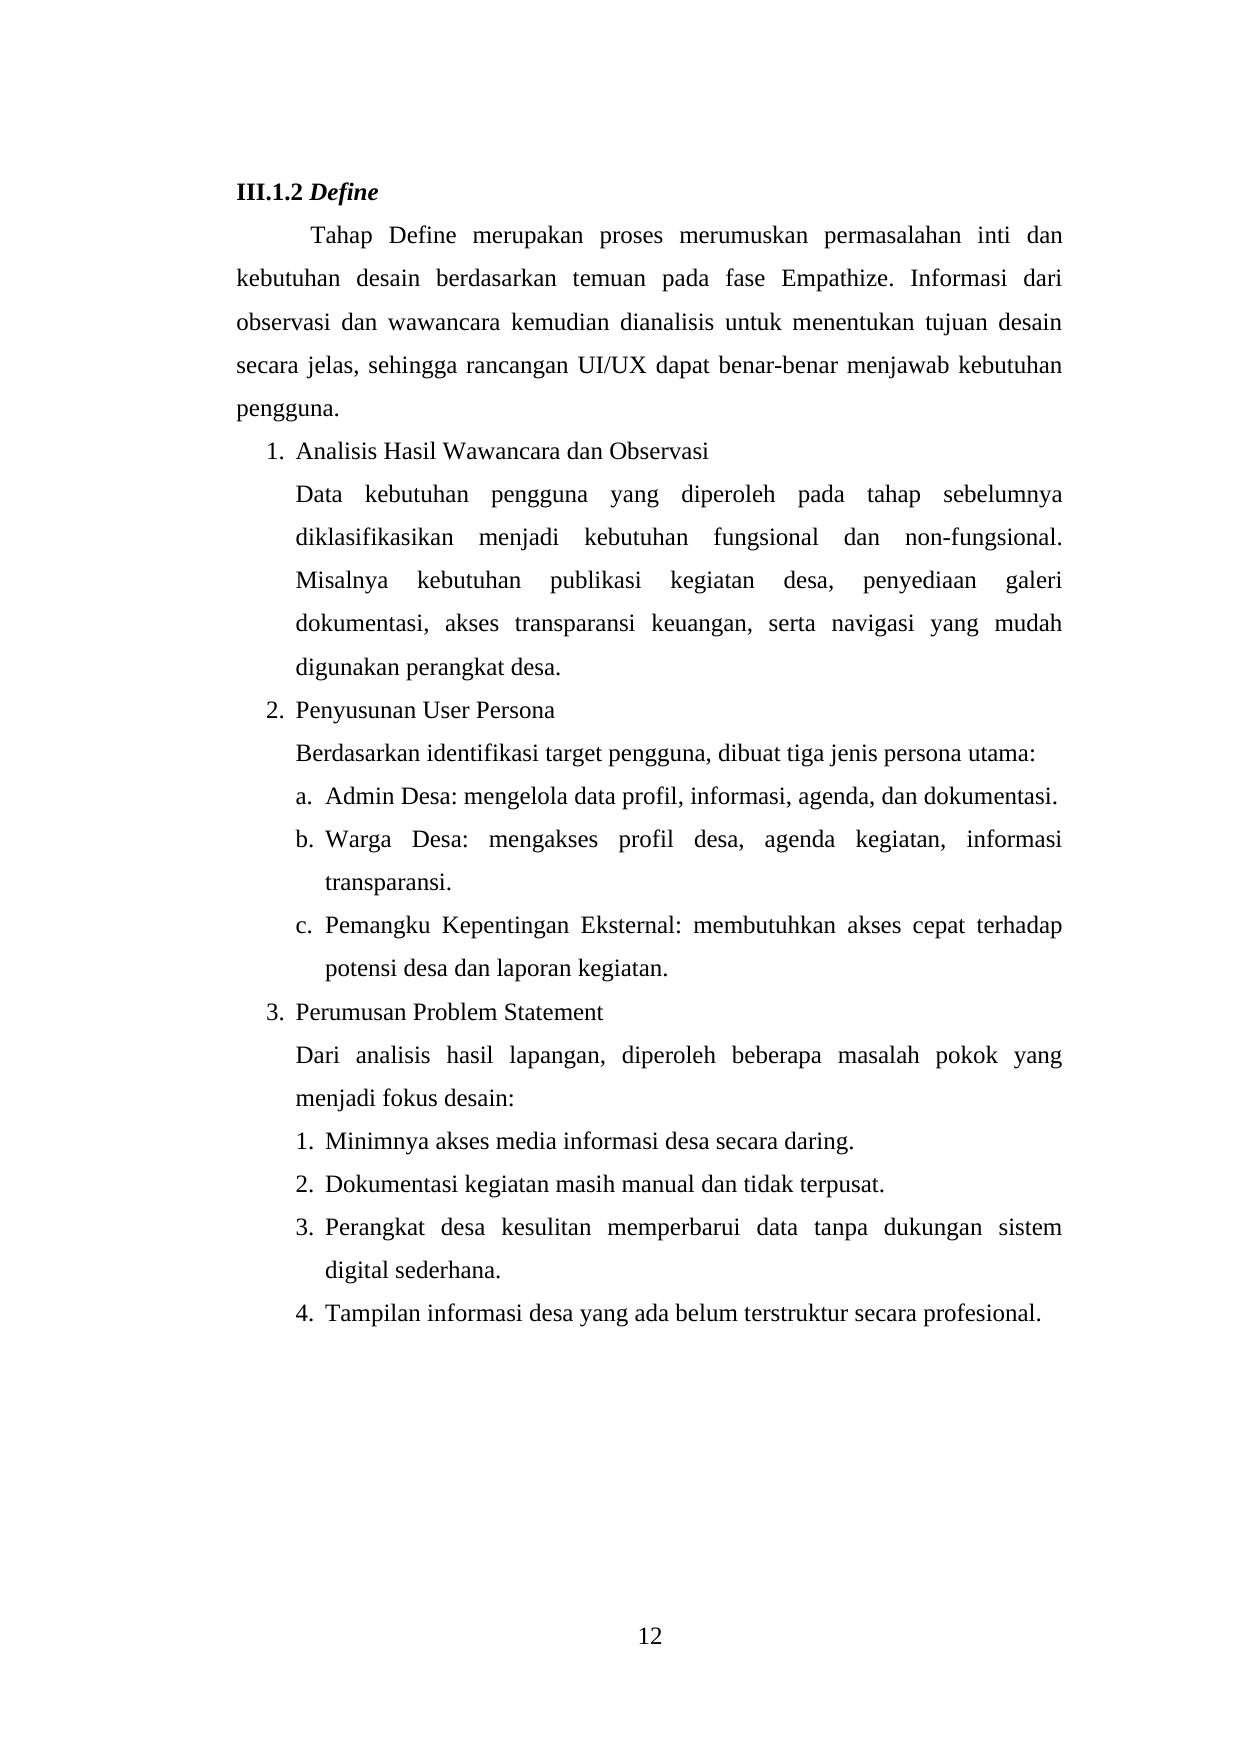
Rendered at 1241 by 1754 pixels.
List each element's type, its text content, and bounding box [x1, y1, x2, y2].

list Pemangku Kepentingan Eksternal: membutuhkan akses cepat terhadap potensi desa dan laporan kegiatan. [295, 910, 1063, 982]
text Tahap Define merupakan proses merumuskan permasalahan inti dan kebutuhan desain berdasarkan temuan pada fase Empathize. Informasi dari observasi dan wawancara kemudian dianalisis untuk menentukan tujuan desain secara jelas, sehingga rancangan UI/UX dapat benar-benar menjawab kebutuhan pengguna. [236, 220, 1063, 422]
list Penyusunan User Persona [266, 695, 1063, 723]
list Data kebutuhan pengguna yang diperoleh pada tahap sebelumnya diklasifikasikan menjadi kebutuhan fungsional dan non-fungsional. Misalnya kebutuhan publikasi kegiatan desa, penyediaan galeri dokumentasi, akses transparansi keuangan, serta navigasi yang mudah digunakan perangkat desa. [295, 479, 1063, 680]
list Analisis Hasil Wawancara dan Observasi [266, 436, 1063, 465]
list Perumusan Problem Statement [266, 997, 1063, 1025]
list Dari analisis hasil lapangan, diperoleh beberapa masalah pokok yang menjadi fokus desain: [295, 1040, 1063, 1112]
list Warga Desa: mengakses profil desa, agenda kegiatan, informasi transparansi. [295, 824, 1063, 896]
list Berdasarkan identifikasi target pengguna, dibuat tiga jenis persona utama: [295, 738, 1063, 767]
list Tampilan informasi desa yang ada belum terstruktur secara profesional. [295, 1298, 1063, 1327]
list Minimnya akses media informasi desa secara daring. [295, 1126, 1063, 1155]
list Perangkat desa kesulitan memperbarui data tanpa dukungan sistem digital sederhana. [295, 1212, 1063, 1284]
list Dokumentasi kegiatan masih manual dan tidak terpusat. [295, 1169, 1063, 1198]
list Admin Desa: mengelola data profil, informasi, agenda, dan dokumentasi. [295, 781, 1063, 810]
subtitle Define [236, 177, 1063, 206]
